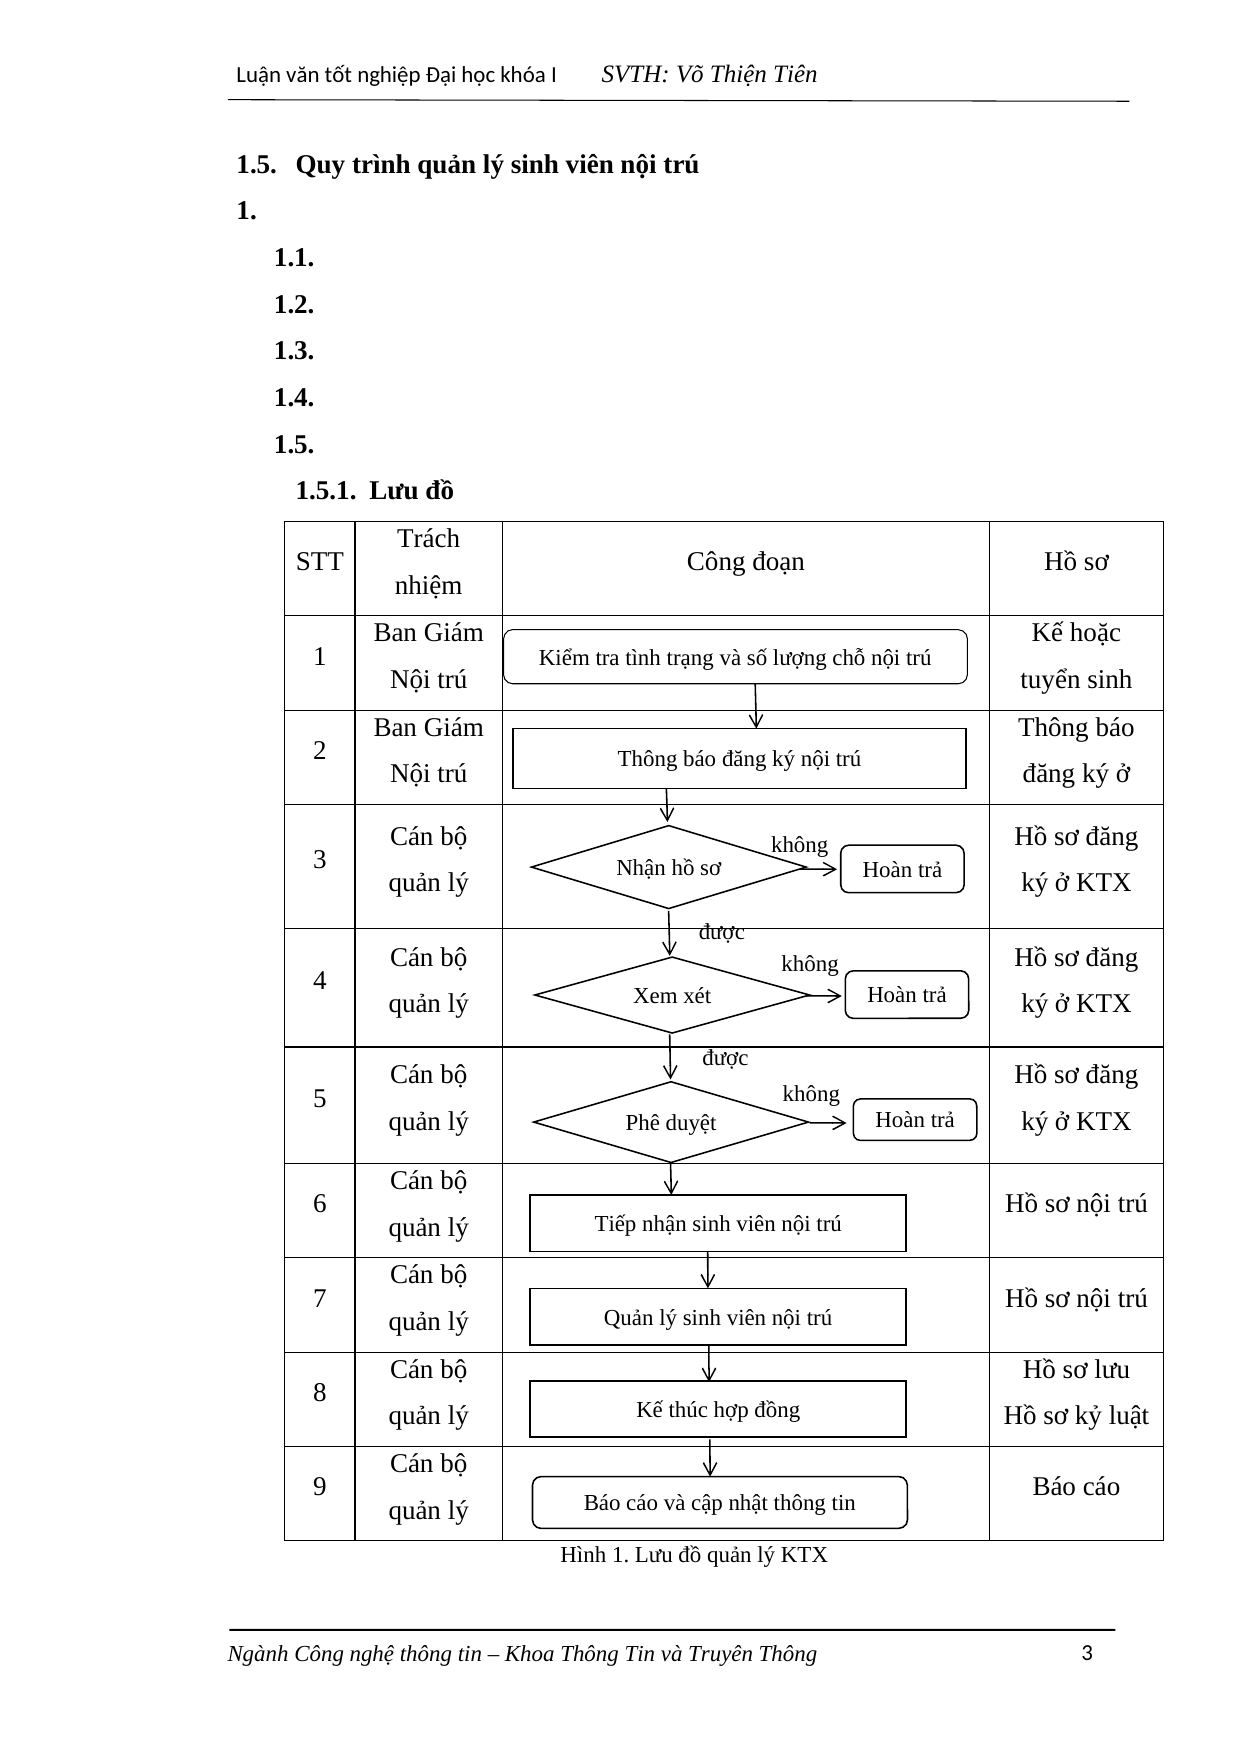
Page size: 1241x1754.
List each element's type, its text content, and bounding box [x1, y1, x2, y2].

table_cell 2 [285, 711, 354, 804]
text Lưu đồ [295, 474, 1093, 506]
table_cell [670, 929, 989, 1046]
table_cell 6 [285, 1164, 354, 1257]
table_cell [503, 711, 755, 804]
table_cell [671, 1048, 989, 1163]
table_header Trách nhiệm [356, 522, 502, 615]
table_cell Cán bộ quản lý [356, 1447, 502, 1540]
table_cell Cán bộ quản lý [356, 805, 502, 927]
table_cell [503, 1048, 670, 1163]
table_cell Cán bộ quản lý [356, 1048, 502, 1163]
table_cell Ban Giám Nội trú [356, 711, 502, 804]
table_cell Ban Giám Nội trú [356, 616, 502, 710]
table_cell [672, 1164, 989, 1257]
table_cell [709, 1258, 989, 1352]
table_cell 5 [285, 1048, 354, 1163]
table_cell Cán bộ quản lý [356, 1353, 502, 1446]
table_cell [503, 1258, 708, 1352]
table_cell [503, 805, 989, 927]
table_cell Báo cáo [990, 1447, 1163, 1540]
table_cell Cán bộ quản lý [356, 1258, 502, 1352]
table_cell 4 [285, 929, 354, 1046]
table_cell [503, 1447, 989, 1540]
table_cell 1 [285, 616, 354, 710]
table_cell Hồ sơ đăng ký ở KTX [990, 1048, 1163, 1163]
table_cell Hồ sơ đăng ký ở KTX [990, 805, 1163, 927]
table_header STT [285, 522, 354, 615]
table_header Hồ sơ [990, 522, 1163, 615]
table_cell Cán bộ quản lý [356, 929, 502, 1046]
table_cell [503, 929, 669, 1046]
table_cell Kế hoặc tuyển sinh [990, 616, 1163, 710]
table_cell 8 [285, 1353, 354, 1446]
table_cell [668, 711, 989, 804]
text Quy trình quản lý sinh viên nội trú [236, 148, 1093, 179]
table_cell Hồ sơ nội trú [990, 1258, 1163, 1352]
table_cell Hồ sơ nội trú [990, 1164, 1163, 1257]
table_cell 3 [285, 805, 354, 927]
table_header Công đoạn [503, 522, 989, 615]
table_cell [503, 1353, 989, 1446]
table_cell Cán bộ quản lý [356, 1164, 502, 1257]
table_cell [503, 1164, 706, 1257]
table_cell 7 [285, 1258, 354, 1352]
table_cell Thông báo đăng ký ở [990, 711, 1163, 804]
table_cell [503, 616, 989, 710]
table_cell Hồ sơ lưu Hồ sơ kỷ luật [990, 1353, 1163, 1446]
text Hình 1. Lưu đồ quản lý KTX [295, 1541, 1093, 1568]
table_cell 9 [285, 1447, 354, 1540]
table_cell Hồ sơ đăng ký ở KTX [990, 929, 1163, 1046]
